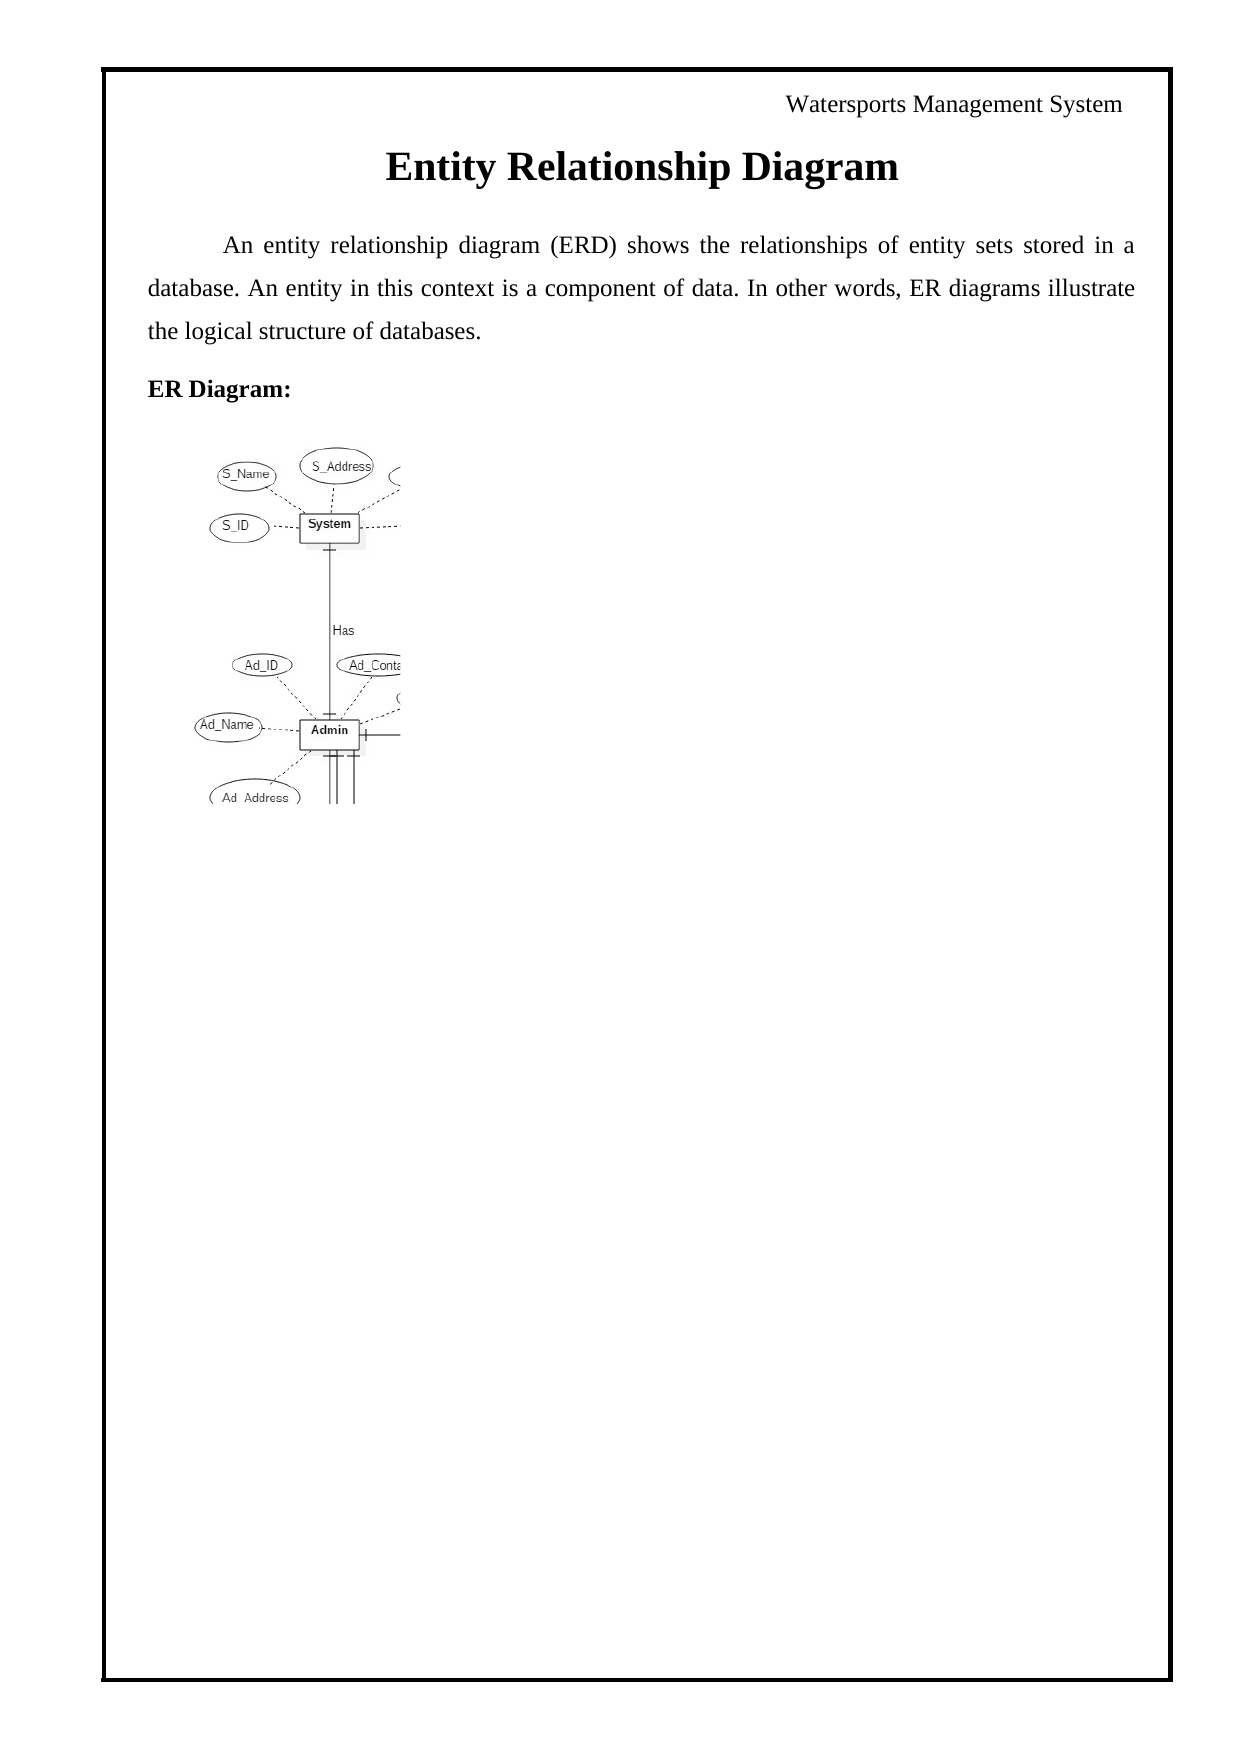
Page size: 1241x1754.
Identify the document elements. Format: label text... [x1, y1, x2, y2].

picture [163, 439, 399, 803]
text An entity relationship diagram (ERD) shows the relationships of entity sets stored in a database. An entity in this context is a component of data. In other words, ER diagrams illustrate the logical structure of databases. [148, 230, 1137, 345]
text ER Diagram: [148, 374, 1137, 403]
text Entity Relationship Diagram [148, 141, 1137, 189]
